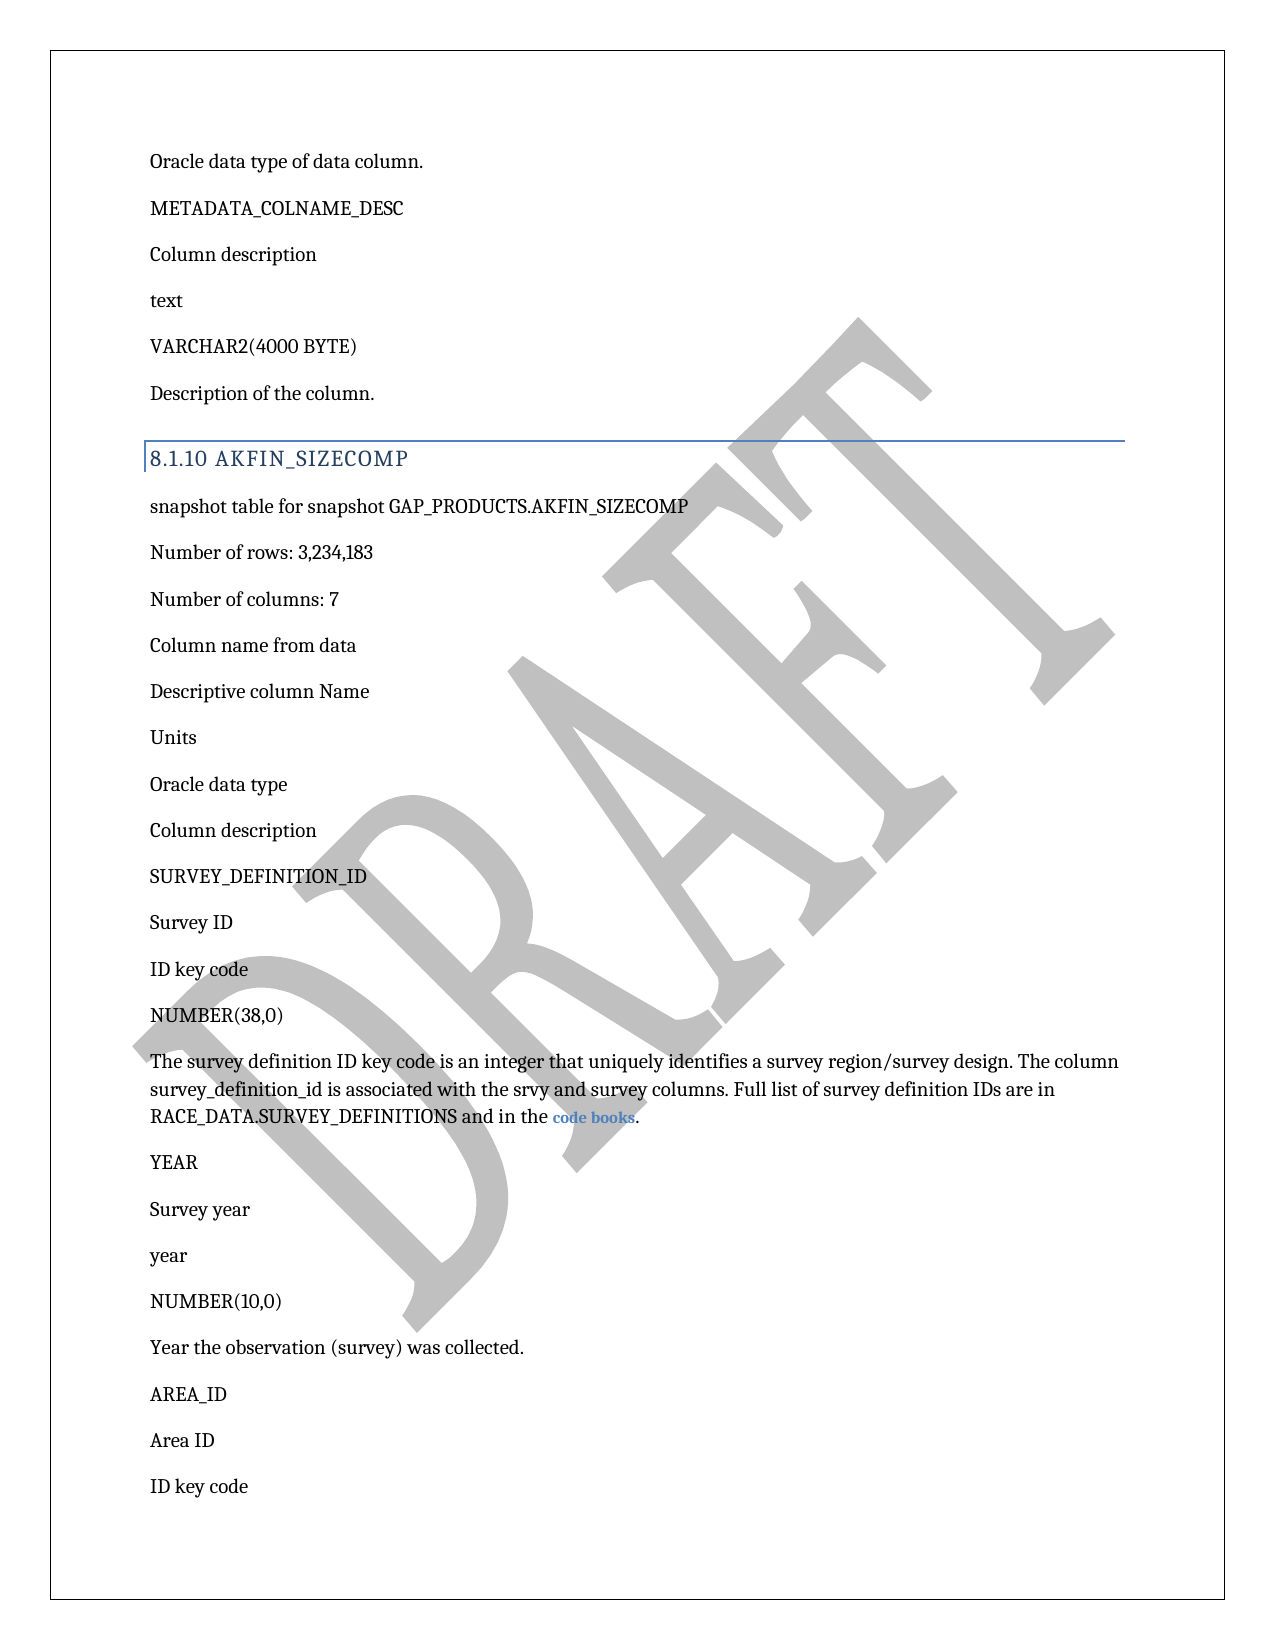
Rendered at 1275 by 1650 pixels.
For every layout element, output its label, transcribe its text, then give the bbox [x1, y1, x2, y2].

subtitle 8.1.10 AKFIN_SIZECOMP [146, 442, 1125, 472]
text Area ID [150, 1428, 1125, 1452]
text Column description [150, 818, 1125, 842]
text AREA_ID [150, 1382, 1125, 1406]
text text [150, 289, 1125, 313]
text snapshot table for snapshot GAP_PRODUCTS.AKFIN_SIZECOMP [150, 495, 1125, 519]
text NUMBER(10,0) [150, 1290, 1125, 1314]
text Oracle data type of data column. [150, 150, 1125, 174]
text Column name from data [150, 633, 1125, 657]
text The survey definition ID key code is an integer that uniquely identifies a survey region/survey design. The column survey_definition_id is associated with the srvy and survey columns. Full list of survey definition IDs are in RACE_DATA.SURVEY_DEFINITIONS and in the code books. [150, 1050, 1125, 1129]
text Survey year [150, 1197, 1125, 1221]
text Number of rows: 3,234,183 [150, 541, 1125, 565]
text Descriptive column Name [150, 680, 1125, 704]
text SURVEY_DEFINITION_ID [150, 865, 1125, 889]
text Column description [150, 242, 1125, 266]
text Description of the column. [150, 381, 1125, 405]
text Survey ID [150, 911, 1125, 935]
text ID key code [150, 957, 1125, 981]
text METADATA_COLNAME_DESC [150, 196, 1125, 220]
text Year the observation (survey) was collected. [150, 1336, 1125, 1360]
text Units [150, 726, 1125, 750]
text ID key code [150, 1475, 1125, 1499]
text YEAR [150, 1151, 1125, 1175]
text VARCHAR2(4000 BYTE) [150, 335, 1125, 359]
text NUMBER(38,0) [150, 1003, 1125, 1027]
text Oracle data type [150, 772, 1125, 796]
text year [150, 1243, 1125, 1267]
text Number of columns: 7 [150, 587, 1125, 611]
